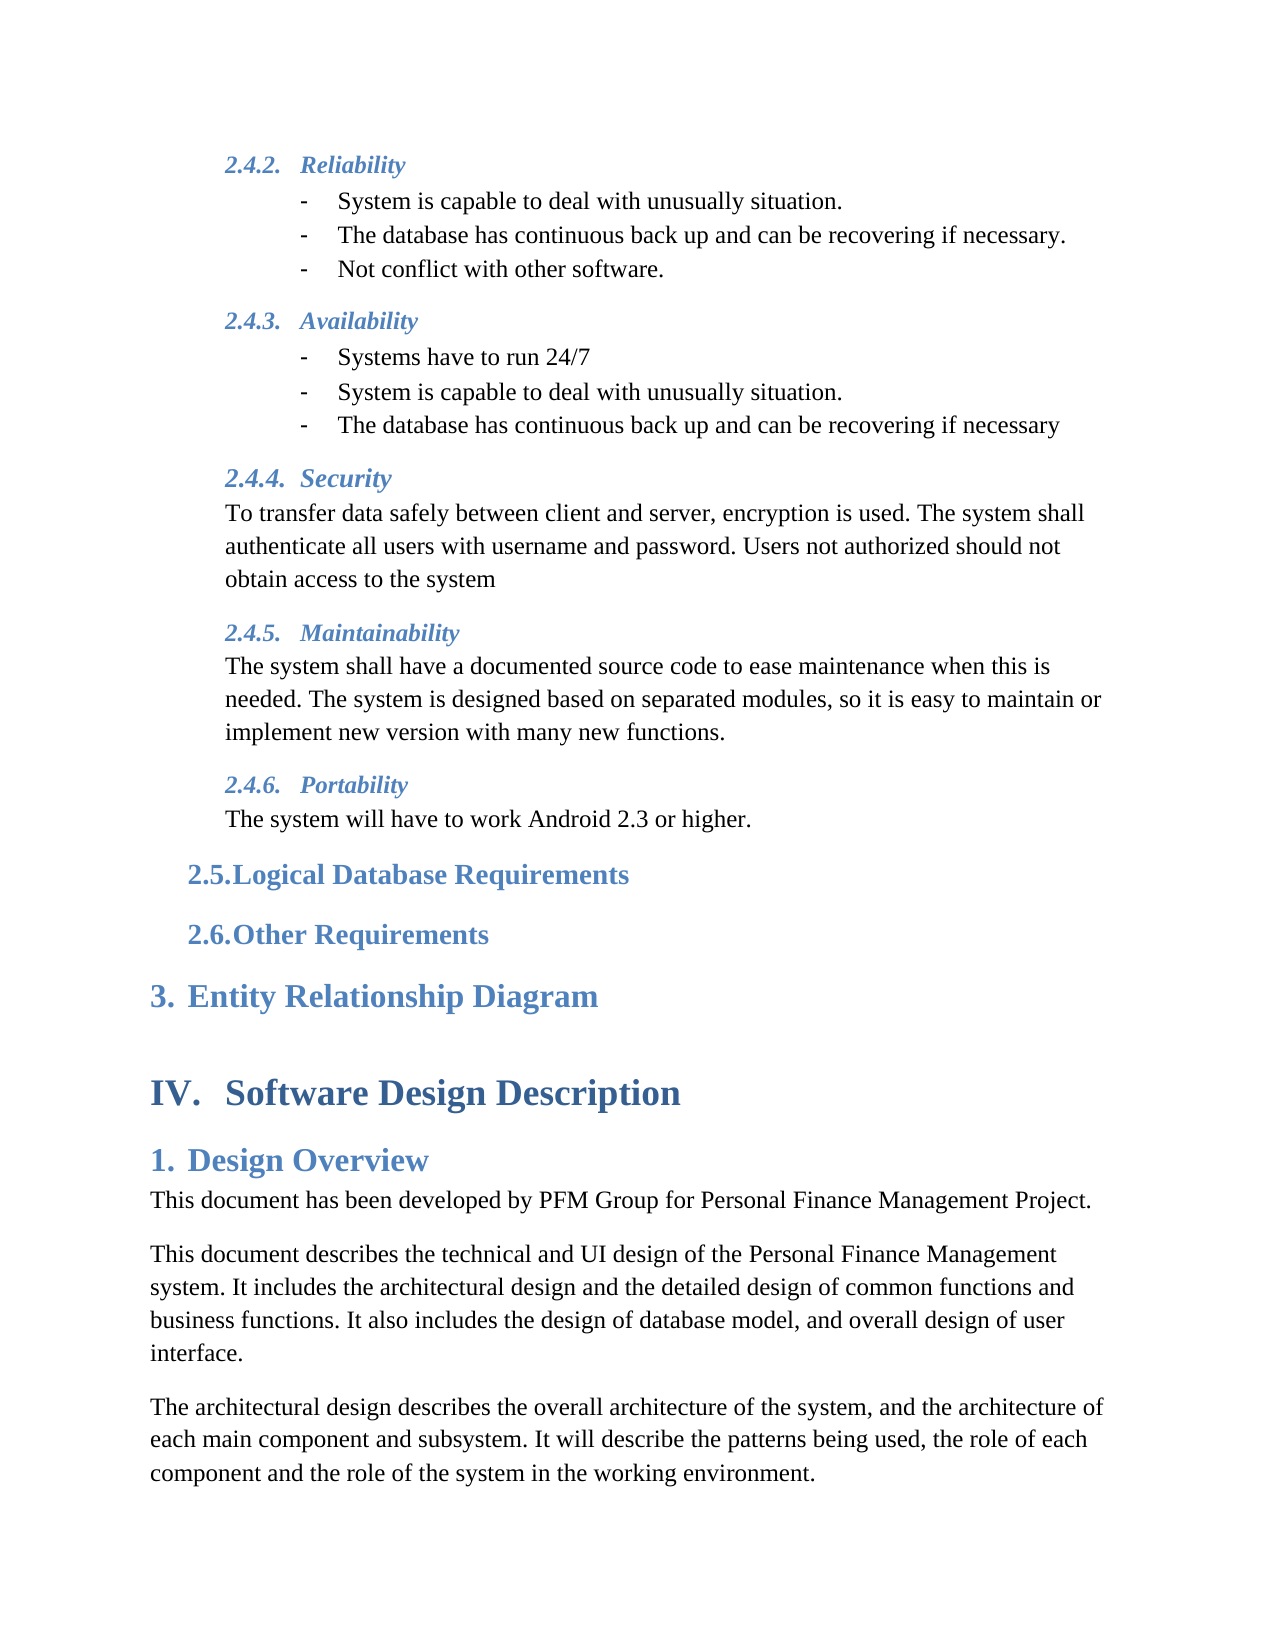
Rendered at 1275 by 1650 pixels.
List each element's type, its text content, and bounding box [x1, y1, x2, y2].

list System is capable to deal with unusually situation. [300, 373, 1125, 407]
subtitle Entity Relationship Diagram [150, 976, 1125, 1014]
text To transfer data safely between client and server, encryption is used. The system shall authenticate all users with username and password. Users not authorized should not obtain access to the system [225, 498, 1125, 593]
list System is capable to deal with unusually situation. [300, 183, 1125, 217]
text The system will have to work Android 2.3 or higher. [150, 804, 1125, 832]
text The architectural design describes the overall architecture of the system, and the architecture of each main component and subsystem. It will describe the patterns being used, the role of each component and the role of the system in the working environment. [150, 1392, 1125, 1486]
subtitle Availability [225, 306, 1125, 335]
subtitle Portability [225, 771, 1125, 799]
subtitle Maintainability [225, 618, 1125, 646]
subtitle Design Overview [150, 1141, 1125, 1179]
subtitle Security [225, 462, 1125, 493]
list The database has continuous back up and can be recovering if necessary [300, 407, 1125, 441]
list The system shall have a documented source code to ease maintenance when this is needed. The system is designed based on separated modules, so it is easy to maintain or implement new version with many new functions. [225, 651, 1125, 746]
subtitle Software Design Description [150, 1070, 1125, 1113]
text This document has been developed by PFM Group for Personal Finance Management Project. [150, 1185, 1125, 1213]
subtitle Other Requirements [187, 917, 1125, 950]
text This document describes the technical and UI design of the Personal Finance Management system. It includes the architectural design and the detailed design of common functions and business functions. It also includes the design of database model, and overall design of user interface. [150, 1239, 1125, 1366]
subtitle Logical Database Requirements [187, 857, 1125, 891]
list Not conflict with other software. [300, 251, 1125, 285]
list Systems have to run 24/7 [300, 339, 1125, 373]
list The database has continuous back up and can be recovering if necessary. [300, 217, 1125, 251]
subtitle Reliability [225, 150, 1125, 179]
